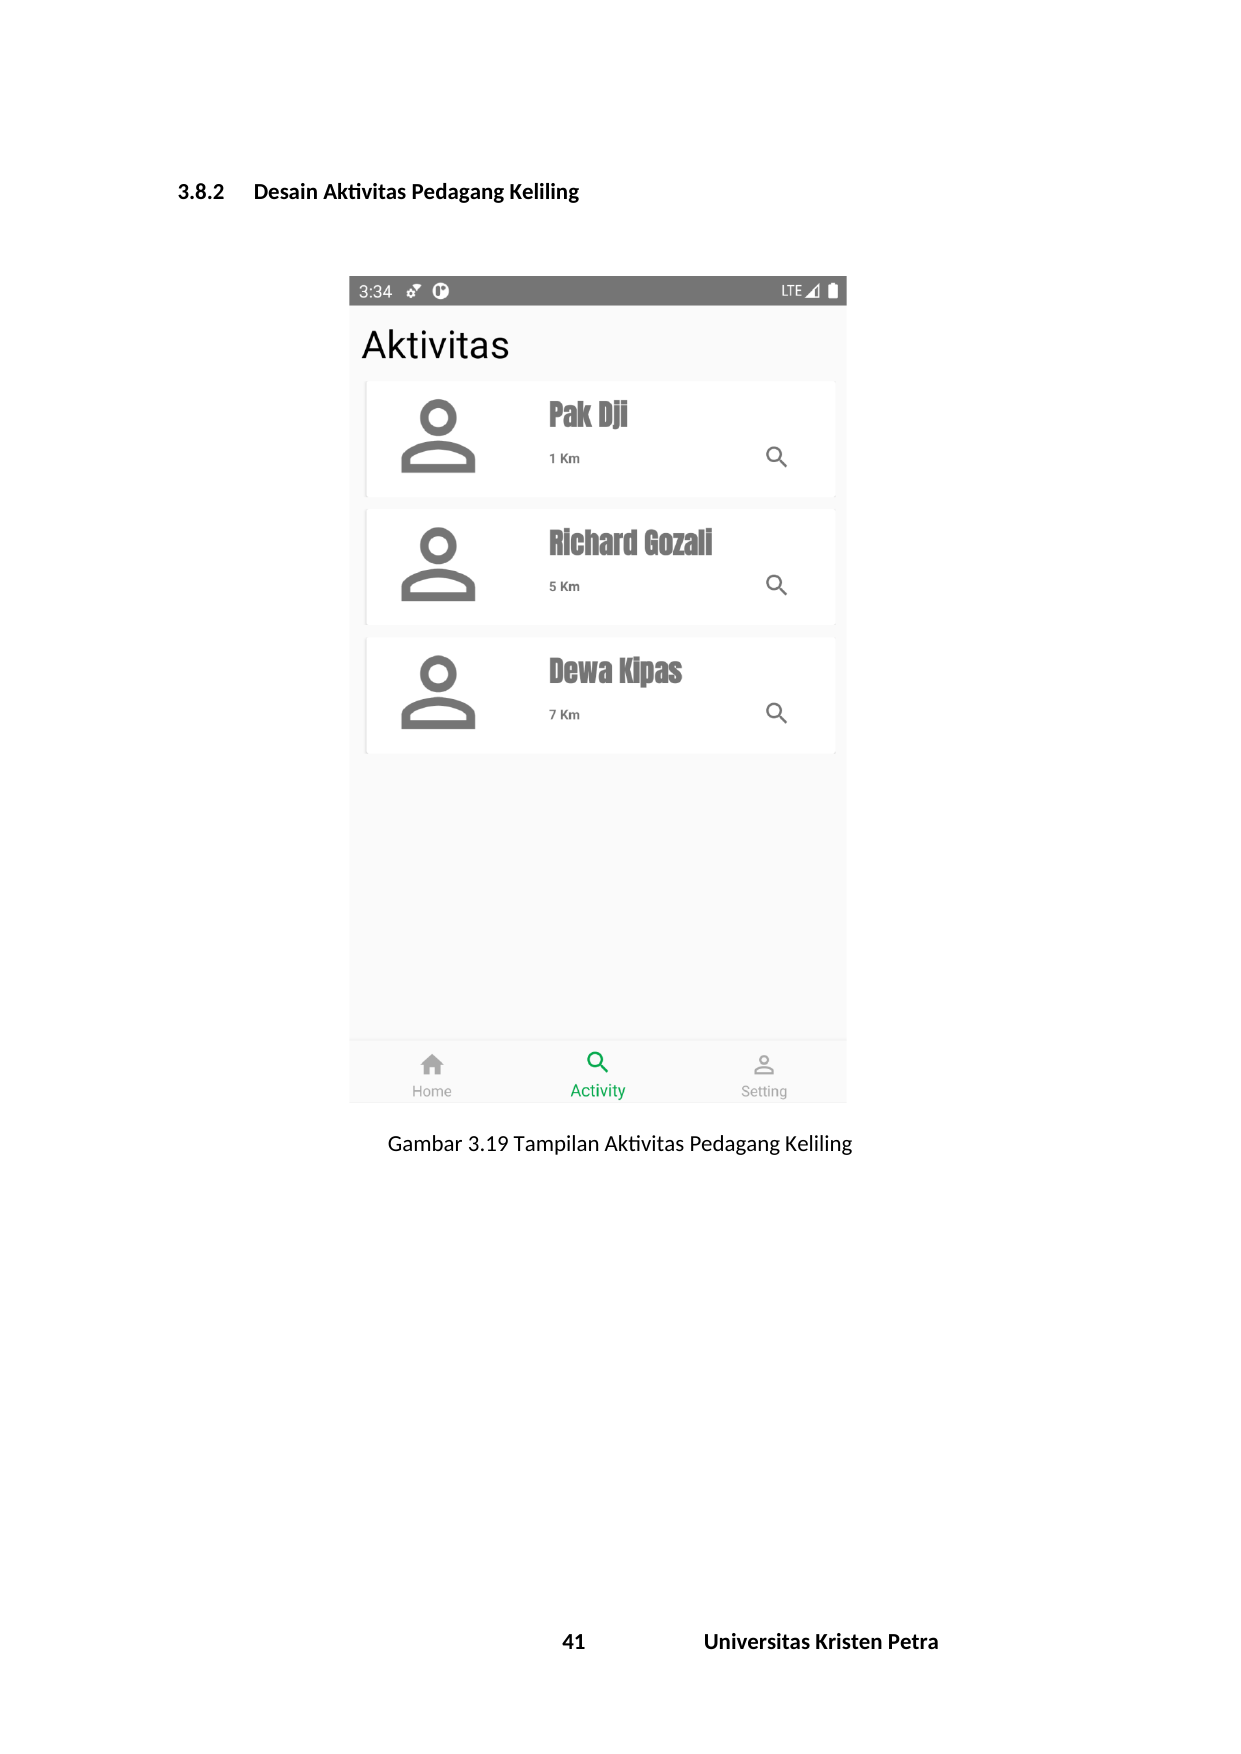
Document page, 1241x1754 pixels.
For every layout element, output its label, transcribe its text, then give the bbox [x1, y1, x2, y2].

subtitle Desain Aktivitas Pedagang Keliling [177, 177, 1063, 205]
picture [349, 276, 847, 1103]
